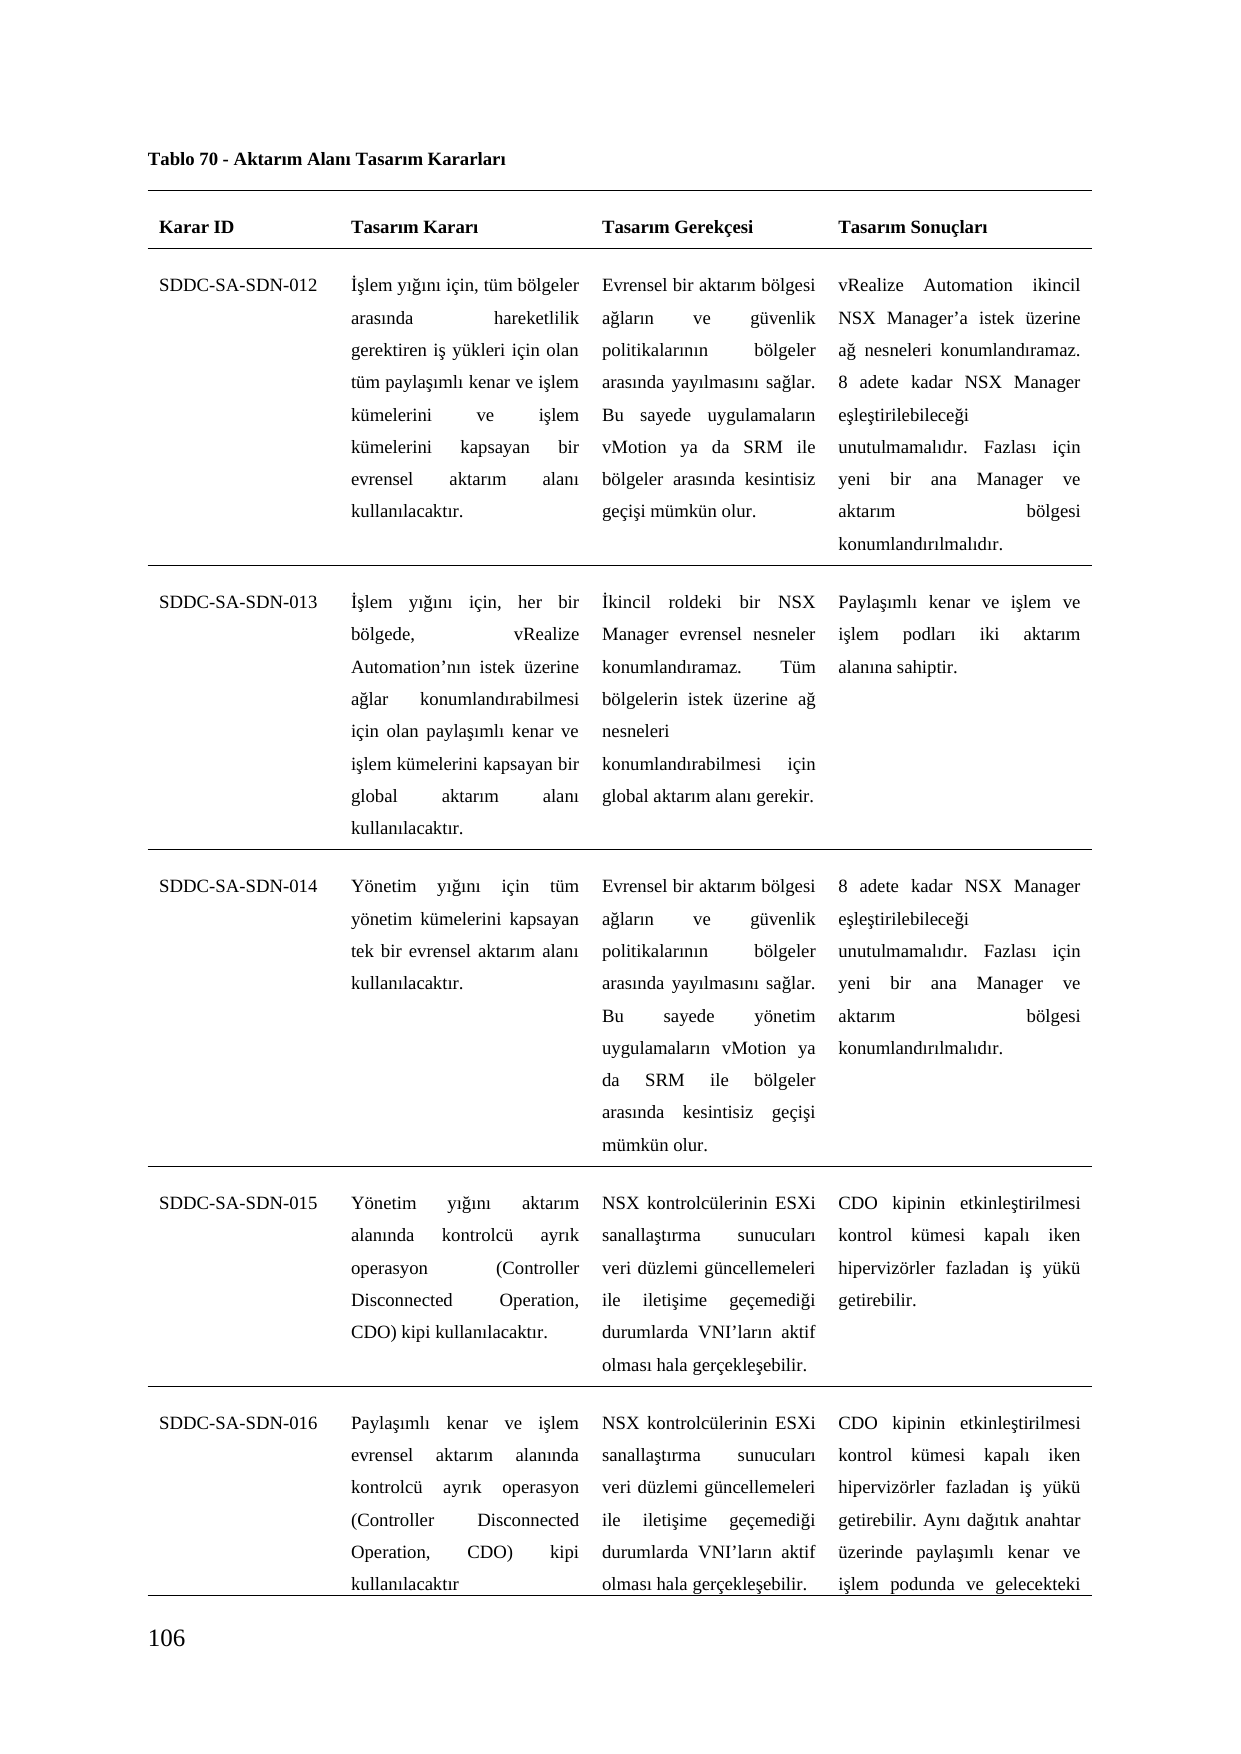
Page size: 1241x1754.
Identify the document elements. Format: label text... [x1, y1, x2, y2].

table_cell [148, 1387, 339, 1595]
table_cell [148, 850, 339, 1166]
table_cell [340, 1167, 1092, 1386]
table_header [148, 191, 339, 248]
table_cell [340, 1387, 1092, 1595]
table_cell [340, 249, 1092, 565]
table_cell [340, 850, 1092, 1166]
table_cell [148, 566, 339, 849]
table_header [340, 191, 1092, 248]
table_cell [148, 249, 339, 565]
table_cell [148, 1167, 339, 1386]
text Tablo 70 - Aktarım Alanı Tasarım Kararları [148, 148, 1093, 169]
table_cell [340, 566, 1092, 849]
